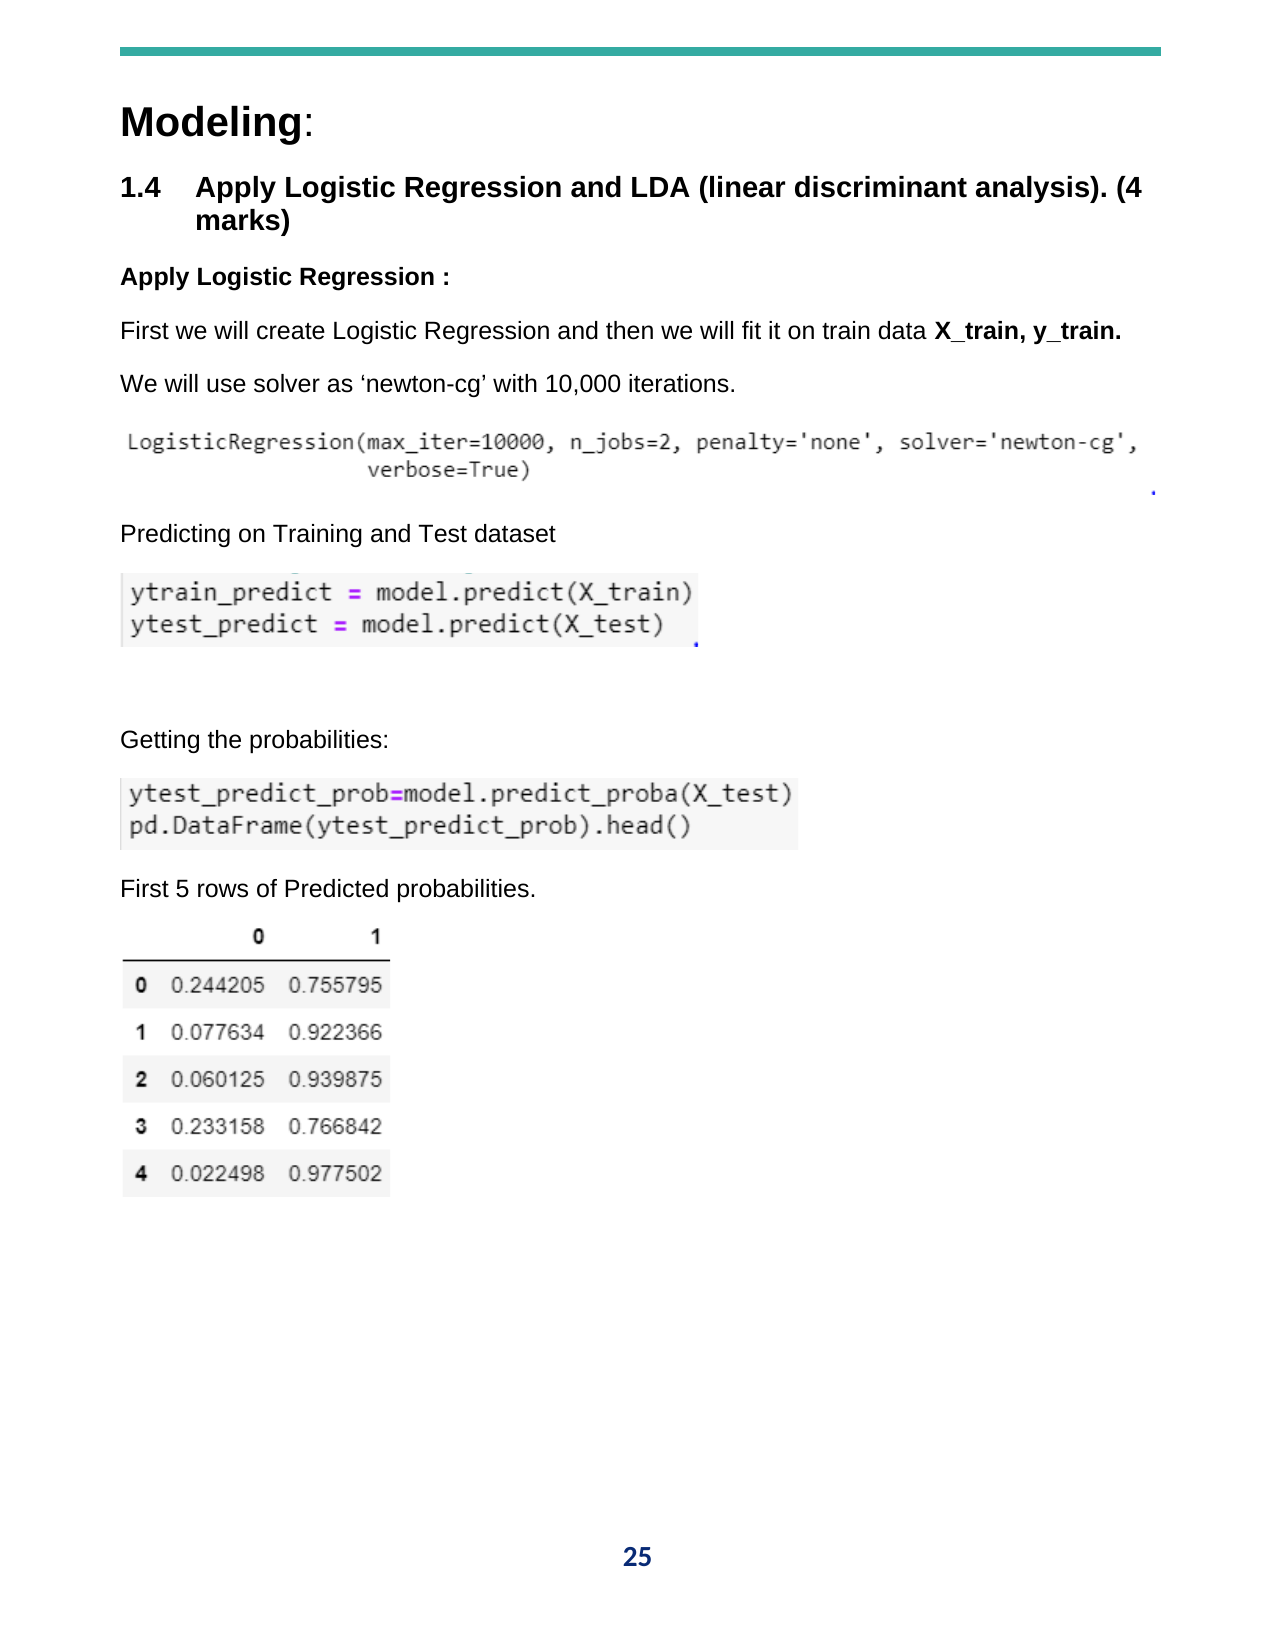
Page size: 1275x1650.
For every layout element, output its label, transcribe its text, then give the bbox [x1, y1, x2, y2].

picture [120, 573, 699, 647]
picture [120, 928, 391, 1197]
text Predicting on Training and Test dataset [120, 519, 1155, 548]
text First 5 rows of Predicted probabilities. [120, 874, 1155, 903]
picture [120, 778, 799, 850]
text Getting the probabilities: [120, 725, 1155, 754]
picture [120, 423, 1155, 495]
text First we will create Logistic Regression and then we will fit it on train data X_train, y_train. [120, 316, 1155, 344]
text Apply Logistic Regression : [120, 262, 1155, 291]
text Modeling: [120, 97, 1155, 145]
list Apply Logistic Regression and LDA (linear discriminant analysis). (4 marks) [120, 170, 1155, 237]
text We will use solver as ‘newton-cg’ with 10,000 iterations. [120, 369, 1155, 398]
